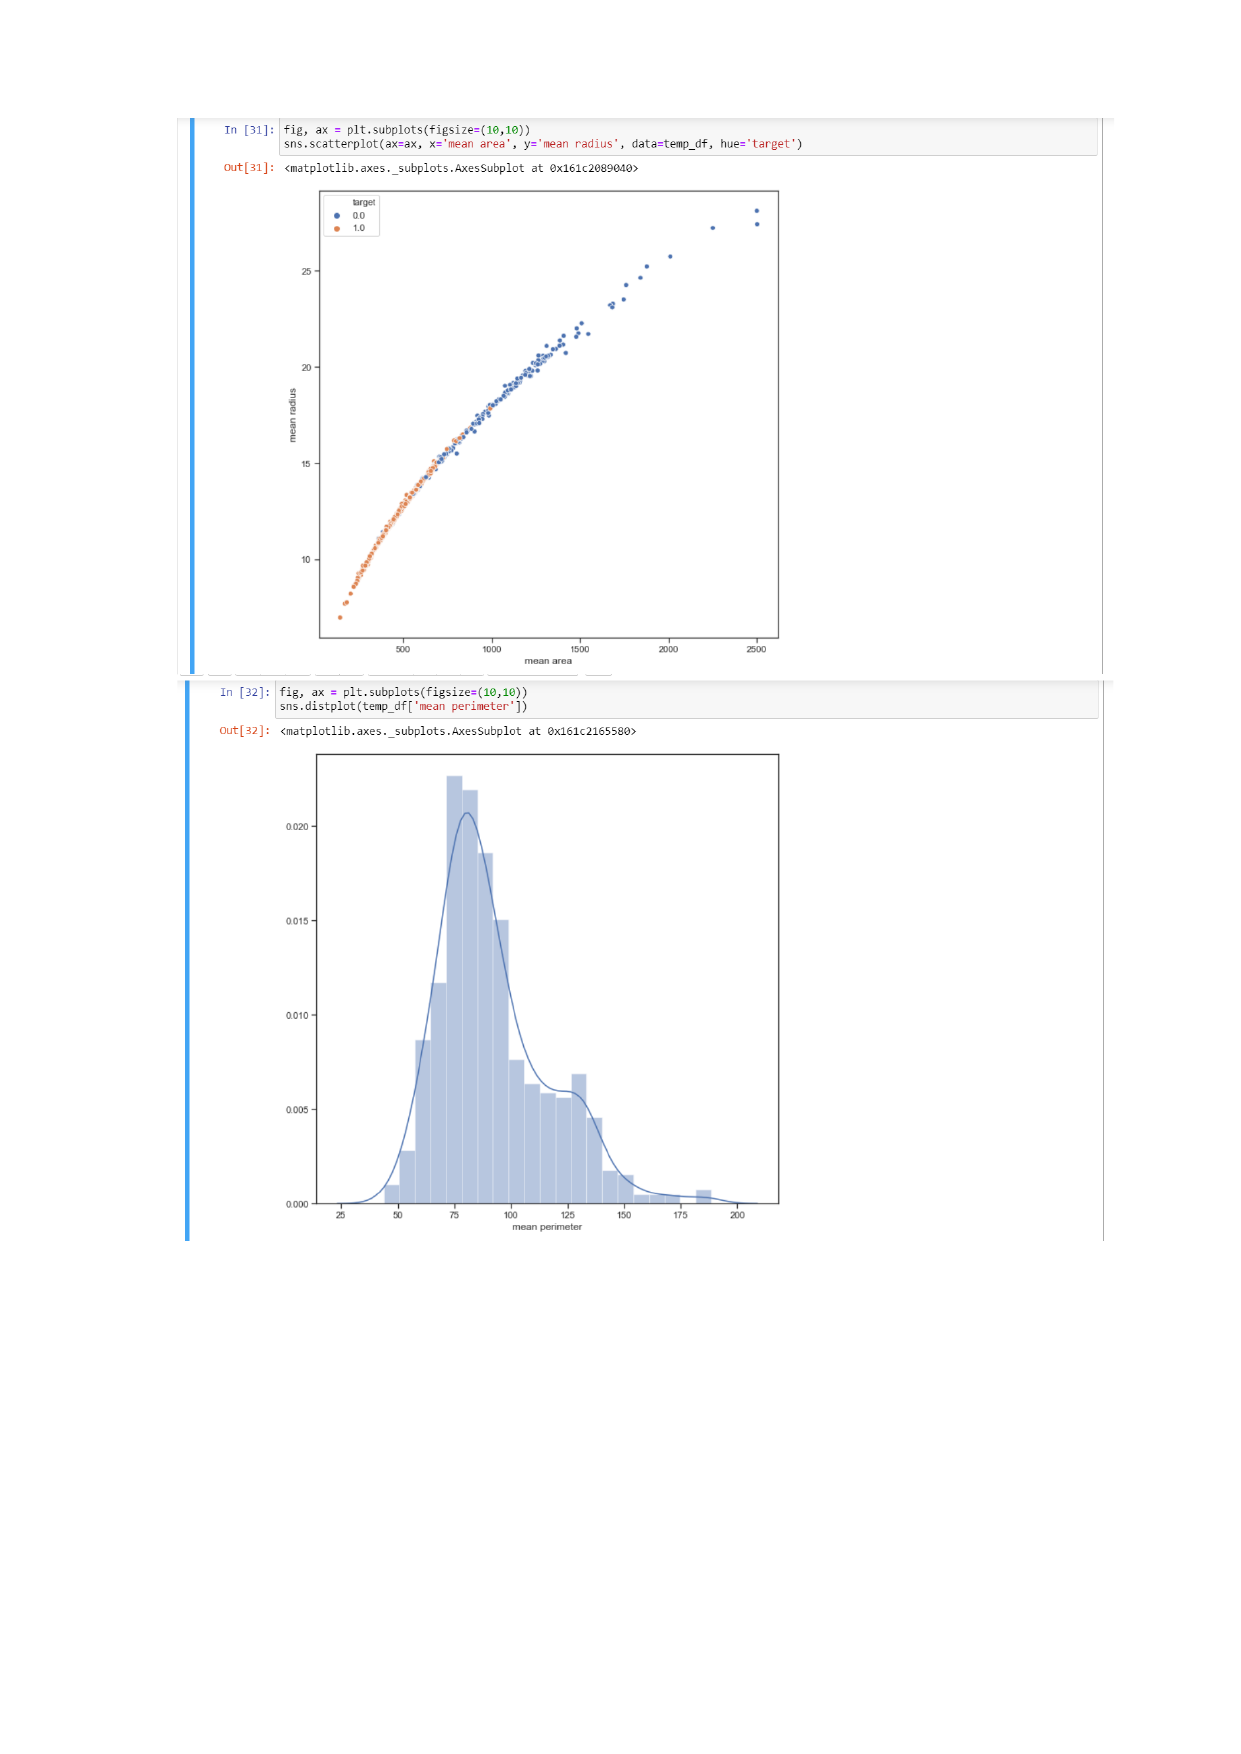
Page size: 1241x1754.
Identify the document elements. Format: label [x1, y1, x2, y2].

picture [177, 118, 1115, 1241]
